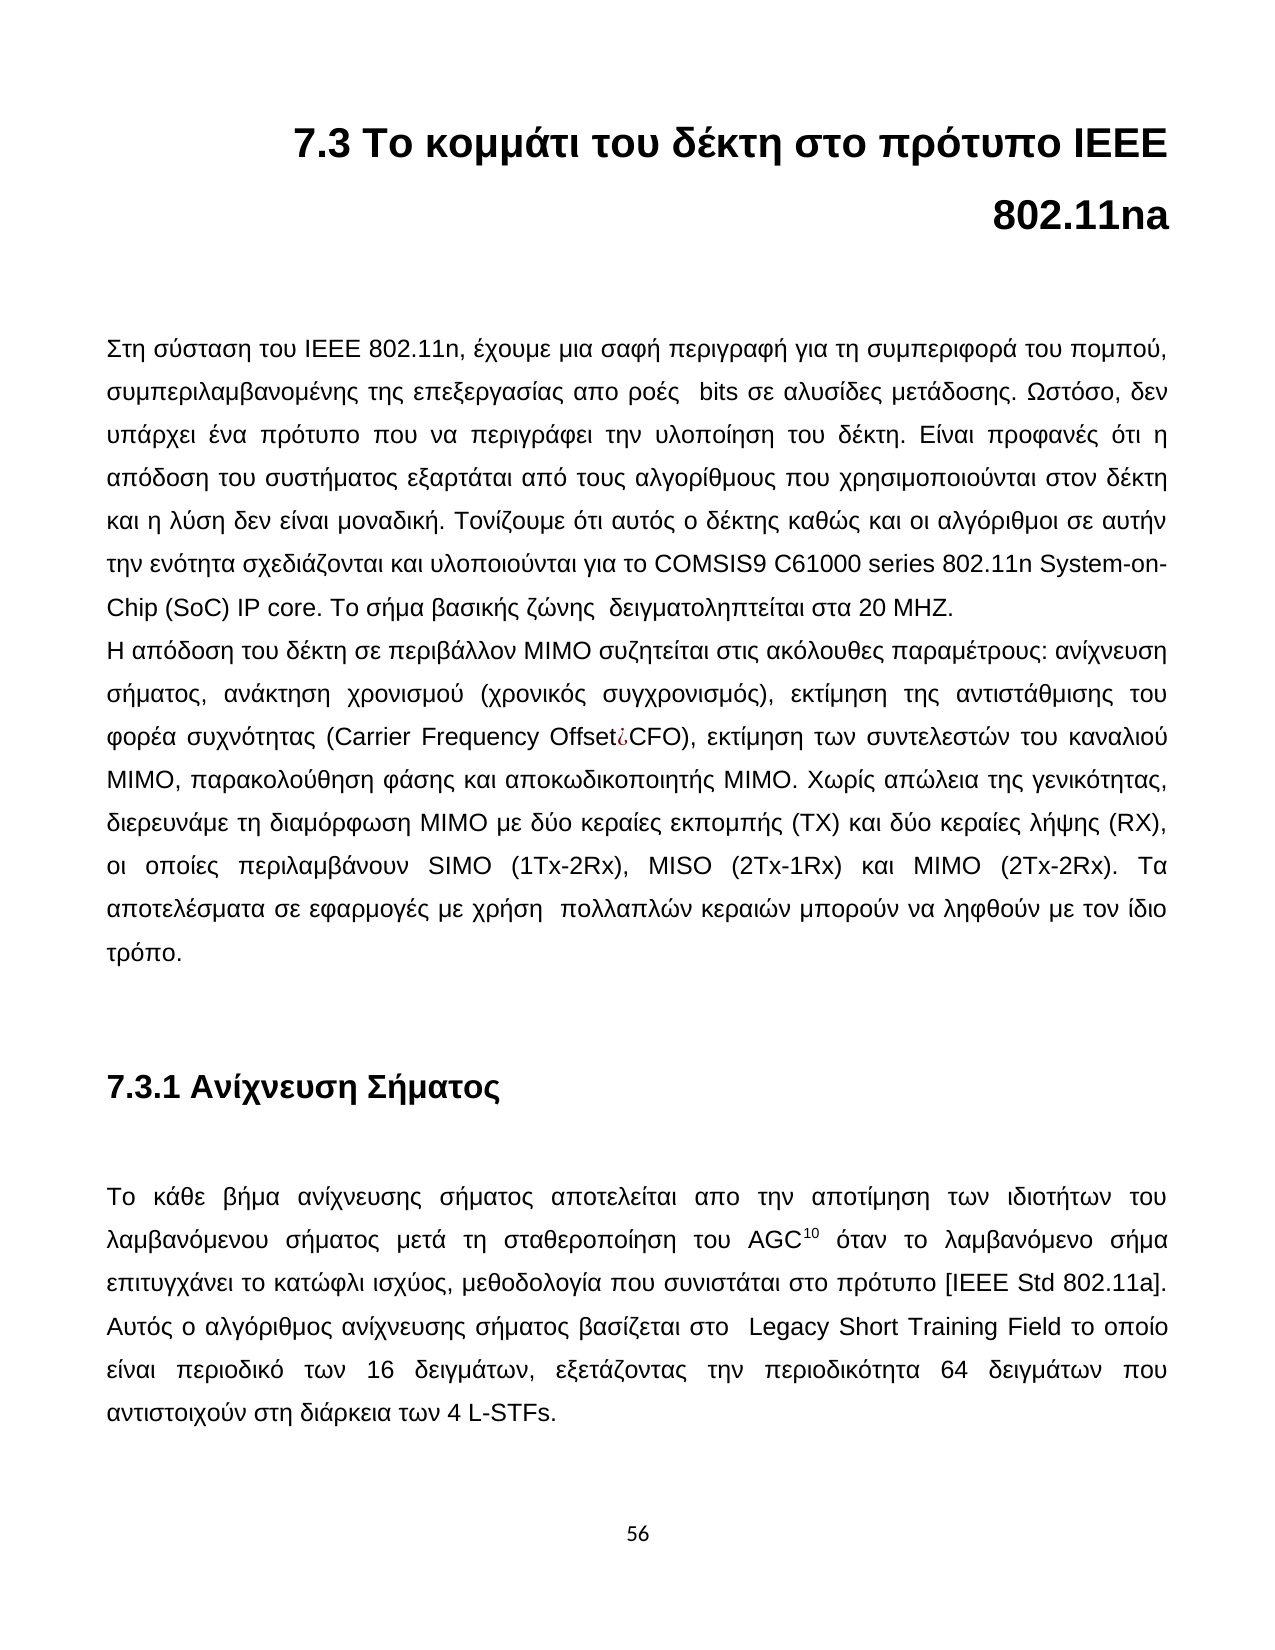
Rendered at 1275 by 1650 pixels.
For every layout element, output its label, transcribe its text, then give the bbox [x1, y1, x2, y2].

text Στη σύσταση του IEEE 802.11n, έχουμε μια σαφή περιγραφή για τη συμπεριφορά του πομπού, συμπεριλαμβανομένης της επεξεργασίας απο ροές bits σε αλυσίδες μετάδοσης. Ωστόσο, δεν υπάρχει ένα πρότυπο που να περιγράφει την υλοποίηση του δέκτη. Είναι προφανές ότι η απόδοση του συστήματος εξαρτάται από τους αλγορίθμους που χρησιμοποιούνται στον δέκτη και η λύση δεν είναι μοναδική. Τονίζουμε ότι αυτός ο δέκτης καθώς και οι αλγόριθμοι σε αυτήν την ενότητα σχεδιάζονται και υλοποιούνται για το COMSIS9 C61000 series 802.11n System-on-Chip (SoC) IP core. Το σήμα βασικής ζώνης δειγματοληπτείται στα 20 ΜΗΖ. [106, 334, 1169, 621]
text 7.3.1 Ανίχνευση Σήματος [106, 1067, 1169, 1105]
text Η απόδοση του δέκτη σε περιβάλλον MIMO συζητείται στις ακόλουθες παραμέτρους: ανίχνευση σήματος, ανάκτηση χρονισμού (χρονικός συγχρονισμός), εκτίμηση της αντιστάθμισης του φορέα συχνότητας (Carrier Frequency OffsetCFO), εκτίμηση των συντελεστών του καναλιού MIMO, παρακολούθηση φάσης και αποκωδικοποιητής MIMO. Χωρίς απώλεια της γενικότητας, διερευνάμε τη διαμόρφωση MIMO με δύο κεραίες εκπομπής (TX) και δύο κεραίες λήψης (RX), οι οποίες περιλαμβάνουν SIMO (1Tx-2Rx), MISO (2Tx-1Rx) και MIMO (2Tx-2Rx). Τα αποτελέσματα σε εφαρμογές με χρήση πολλαπλών κεραιών μπορούν να ληφθούν με τον ίδιο τρόπο. [106, 636, 1169, 966]
text 7.3 Το κομμάτι του δέκτη στο πρότυπο IEEE 802.11na [106, 118, 1169, 238]
text Το κάθε βήμα ανίχνευσης σήματος αποτελείται απο την αποτίμηση των ιδιοτήτων του λαμβανόμενου σήματος μετά τη σταθεροποίηση του AGC10 όταν το λαμβανόμενο σήμα επιτυγχάνει το κατώφλι ισχύος, μεθοδολογία που συνιστάται στο πρότυπο [IEEE Std 802.11a]. Αυτός ο αλγόριθμος ανίχνευσης σήματος βασίζεται στο Legacy Short Training Field το οποίο είναι περιοδικό των 16 δειγμάτων, εξετάζοντας την περιοδικότητα 64 δειγμάτων που αντιστοιχούν στη διάρκεια των 4 L-STFs. [106, 1182, 1169, 1426]
